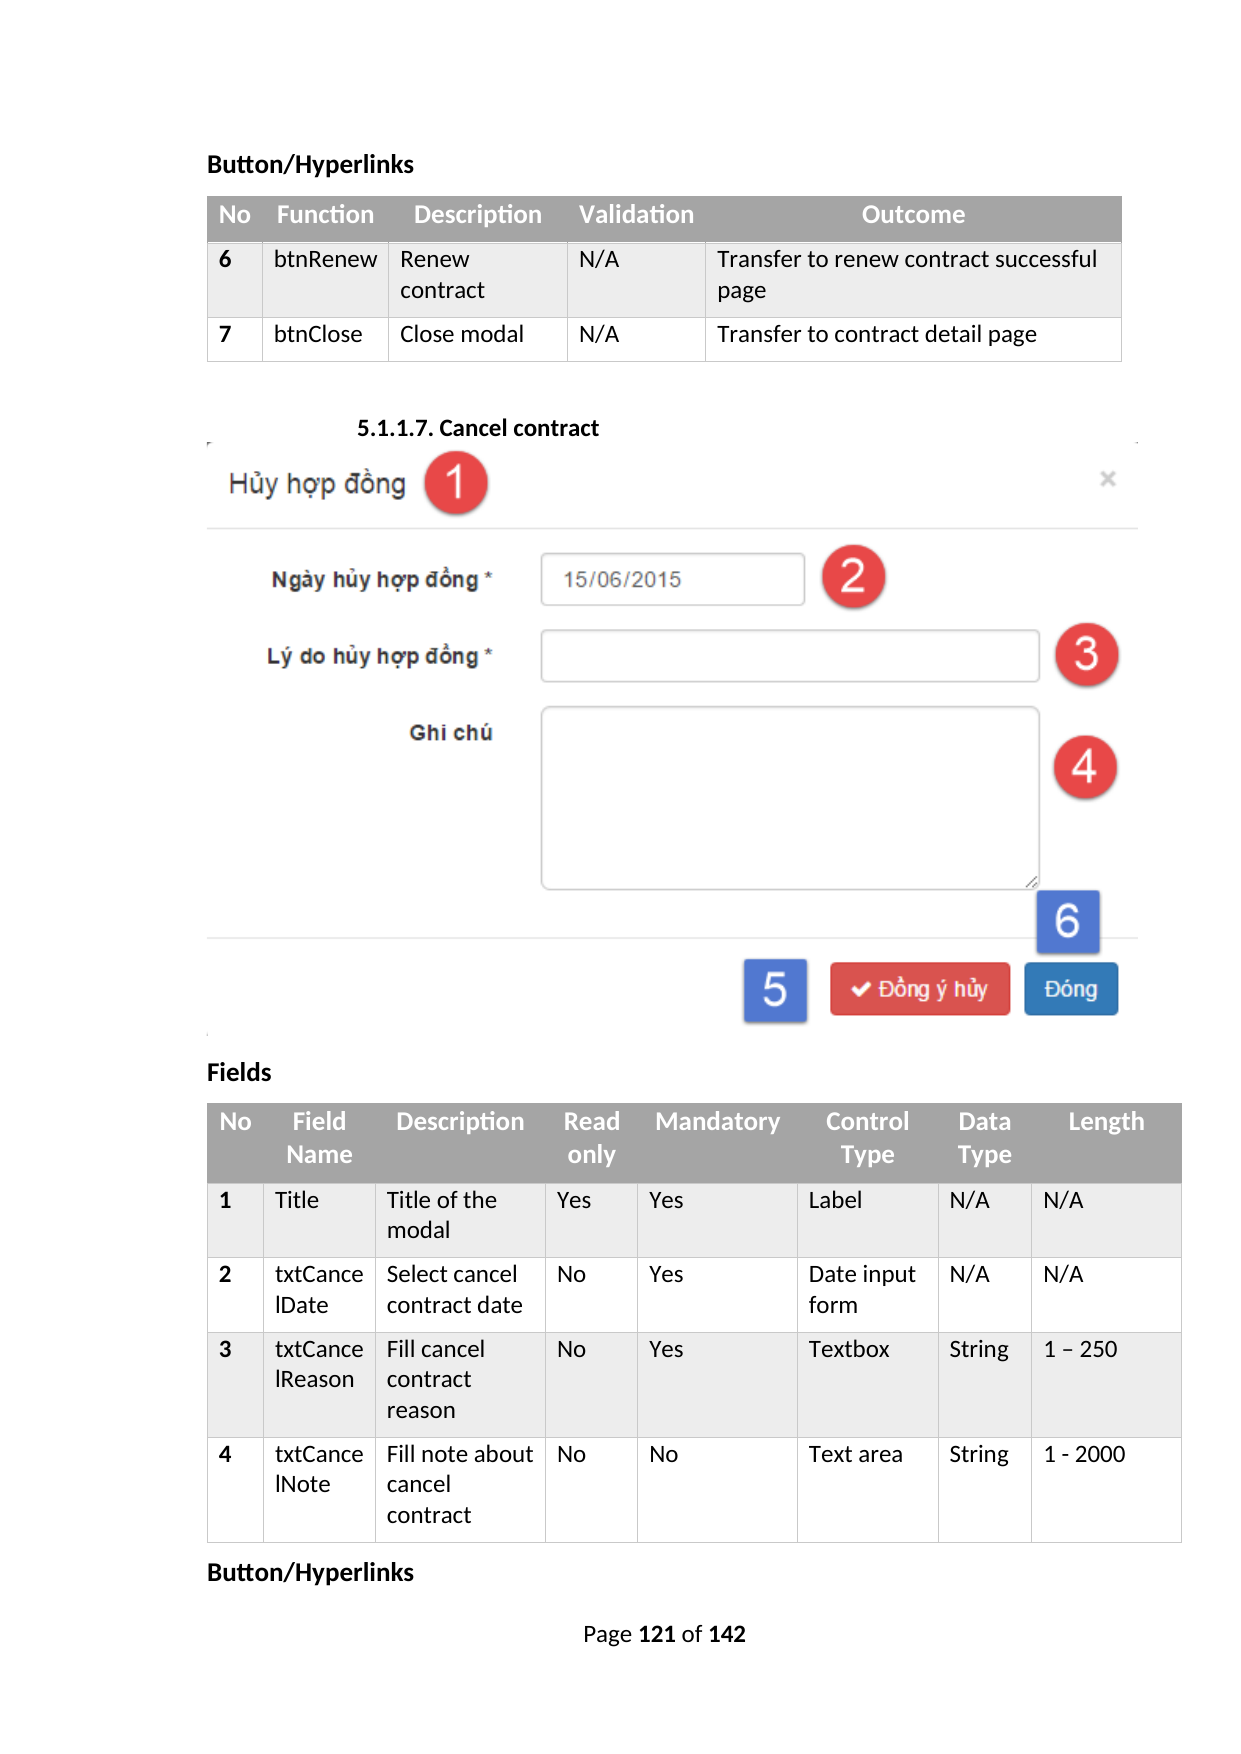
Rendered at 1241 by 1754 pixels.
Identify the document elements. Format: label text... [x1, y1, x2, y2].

text Button/Hyperlinks [207, 148, 1122, 181]
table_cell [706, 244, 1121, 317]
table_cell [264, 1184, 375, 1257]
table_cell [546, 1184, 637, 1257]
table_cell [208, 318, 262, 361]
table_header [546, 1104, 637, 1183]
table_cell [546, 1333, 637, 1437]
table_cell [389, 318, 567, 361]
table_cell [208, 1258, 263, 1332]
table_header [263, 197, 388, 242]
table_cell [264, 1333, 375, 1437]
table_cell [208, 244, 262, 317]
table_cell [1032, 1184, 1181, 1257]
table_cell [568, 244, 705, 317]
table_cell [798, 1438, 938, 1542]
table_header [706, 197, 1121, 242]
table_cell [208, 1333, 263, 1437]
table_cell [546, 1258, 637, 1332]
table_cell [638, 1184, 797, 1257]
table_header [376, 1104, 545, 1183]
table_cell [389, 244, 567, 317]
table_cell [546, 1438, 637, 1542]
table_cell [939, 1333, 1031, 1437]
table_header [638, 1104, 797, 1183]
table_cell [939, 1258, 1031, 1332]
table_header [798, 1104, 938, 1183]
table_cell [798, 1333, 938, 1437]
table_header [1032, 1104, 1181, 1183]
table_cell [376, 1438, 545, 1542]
text Button/Hyperlinks [207, 1556, 1122, 1589]
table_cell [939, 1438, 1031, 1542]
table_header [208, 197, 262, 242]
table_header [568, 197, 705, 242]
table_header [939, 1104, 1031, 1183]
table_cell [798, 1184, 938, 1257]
text Fields [207, 1055, 1122, 1088]
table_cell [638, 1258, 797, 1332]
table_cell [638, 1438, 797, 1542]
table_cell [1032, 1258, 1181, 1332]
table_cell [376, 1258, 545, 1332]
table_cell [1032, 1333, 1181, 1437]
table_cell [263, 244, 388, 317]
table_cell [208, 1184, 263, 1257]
subtitle Cancel contract [357, 412, 1122, 442]
picture [206, 442, 1138, 1036]
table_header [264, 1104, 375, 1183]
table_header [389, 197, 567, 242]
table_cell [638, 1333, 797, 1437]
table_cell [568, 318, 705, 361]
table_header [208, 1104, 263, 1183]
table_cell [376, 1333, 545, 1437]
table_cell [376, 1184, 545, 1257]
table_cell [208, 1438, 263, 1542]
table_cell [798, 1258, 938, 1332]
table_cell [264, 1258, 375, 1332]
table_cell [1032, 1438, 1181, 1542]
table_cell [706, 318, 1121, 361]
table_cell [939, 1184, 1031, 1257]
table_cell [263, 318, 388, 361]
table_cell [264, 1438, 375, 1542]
